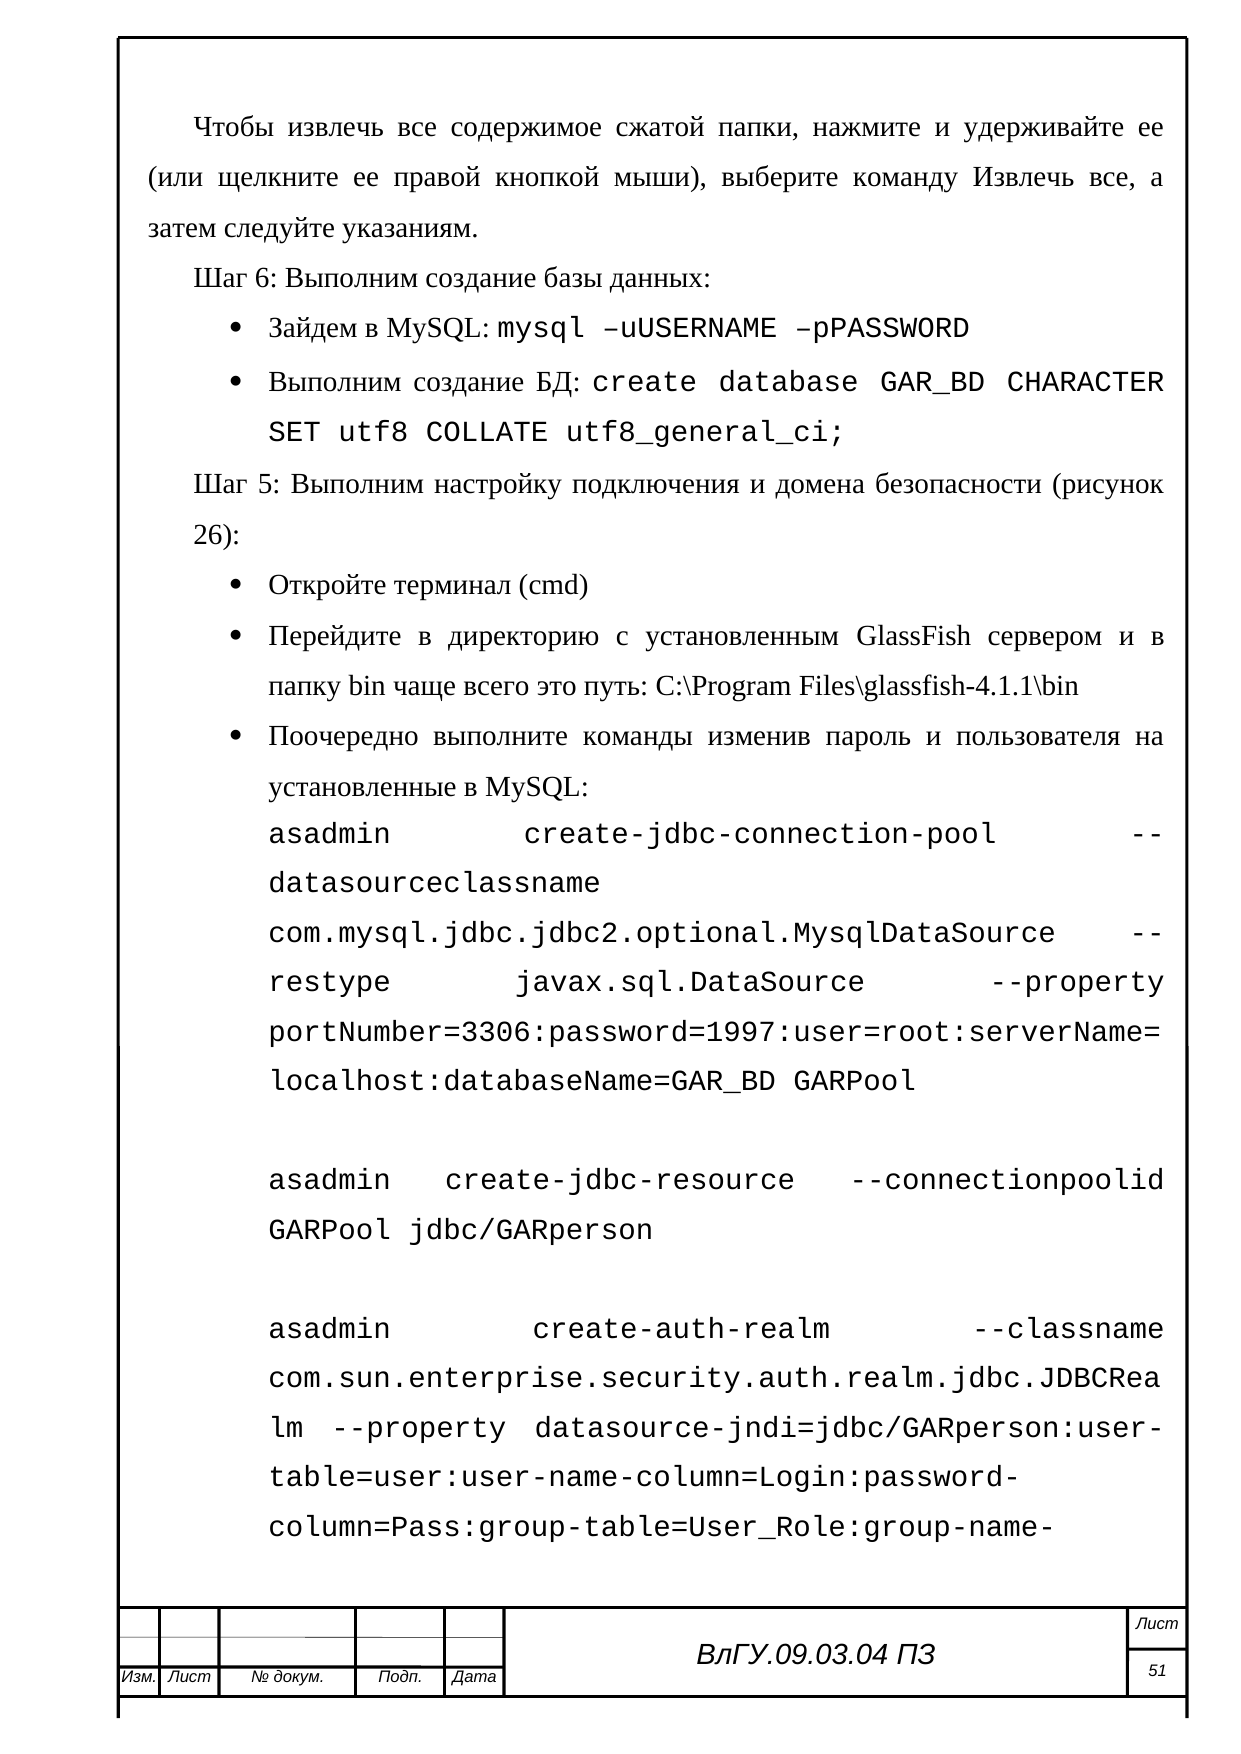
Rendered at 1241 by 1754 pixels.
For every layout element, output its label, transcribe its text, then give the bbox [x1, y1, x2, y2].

list Откройте терминал (cmd) [231, 567, 1164, 601]
text Шаг 6: Выполним создание базы данных: [193, 260, 1164, 294]
text asadmin create-jdbc-resource --connectionpoolid GARPool jdbc/GARperson [268, 1165, 1164, 1248]
list Поочередно выполните команды изменив пароль и пользователя на установленные в MySQL: [231, 718, 1164, 802]
list Зайдем в MySQL: mysql –uUSERNAME –pPASSWORD [231, 311, 1164, 347]
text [268, 1314, 1164, 1545]
text asadmin create-jdbc-connection-pool --datasourceclassname com.mysql.jdbc.jdbc2.optional.MysqlDataSource --restype javax.sql.DataSource --property portNumber=3306:password=1997:user=root:serverName=localhost:databaseName=GAR_BD GARPool [268, 819, 1164, 1099]
text Шаг 5: Выполним настройку подключения и домена безопасности (рисунок 26): [193, 467, 1164, 550]
list Выполним создание БД: create database GAR_BD CHARACTER SET utf8 COLLATE utf8_general_ci; [231, 364, 1164, 450]
list Перейдите в директорию с установленным GlassFish сервером и в папку bin чаще всего это путь: C:\Program Files\glassfish-4.1.1\bin [231, 618, 1164, 702]
text Чтобы извлечь все содержимое сжатой папки, нажмите и удерживайте ее (или щелкните ее правой кнопкой мыши), выберите команду Извлечь все, а затем следуйте указаниям. [148, 109, 1164, 243]
